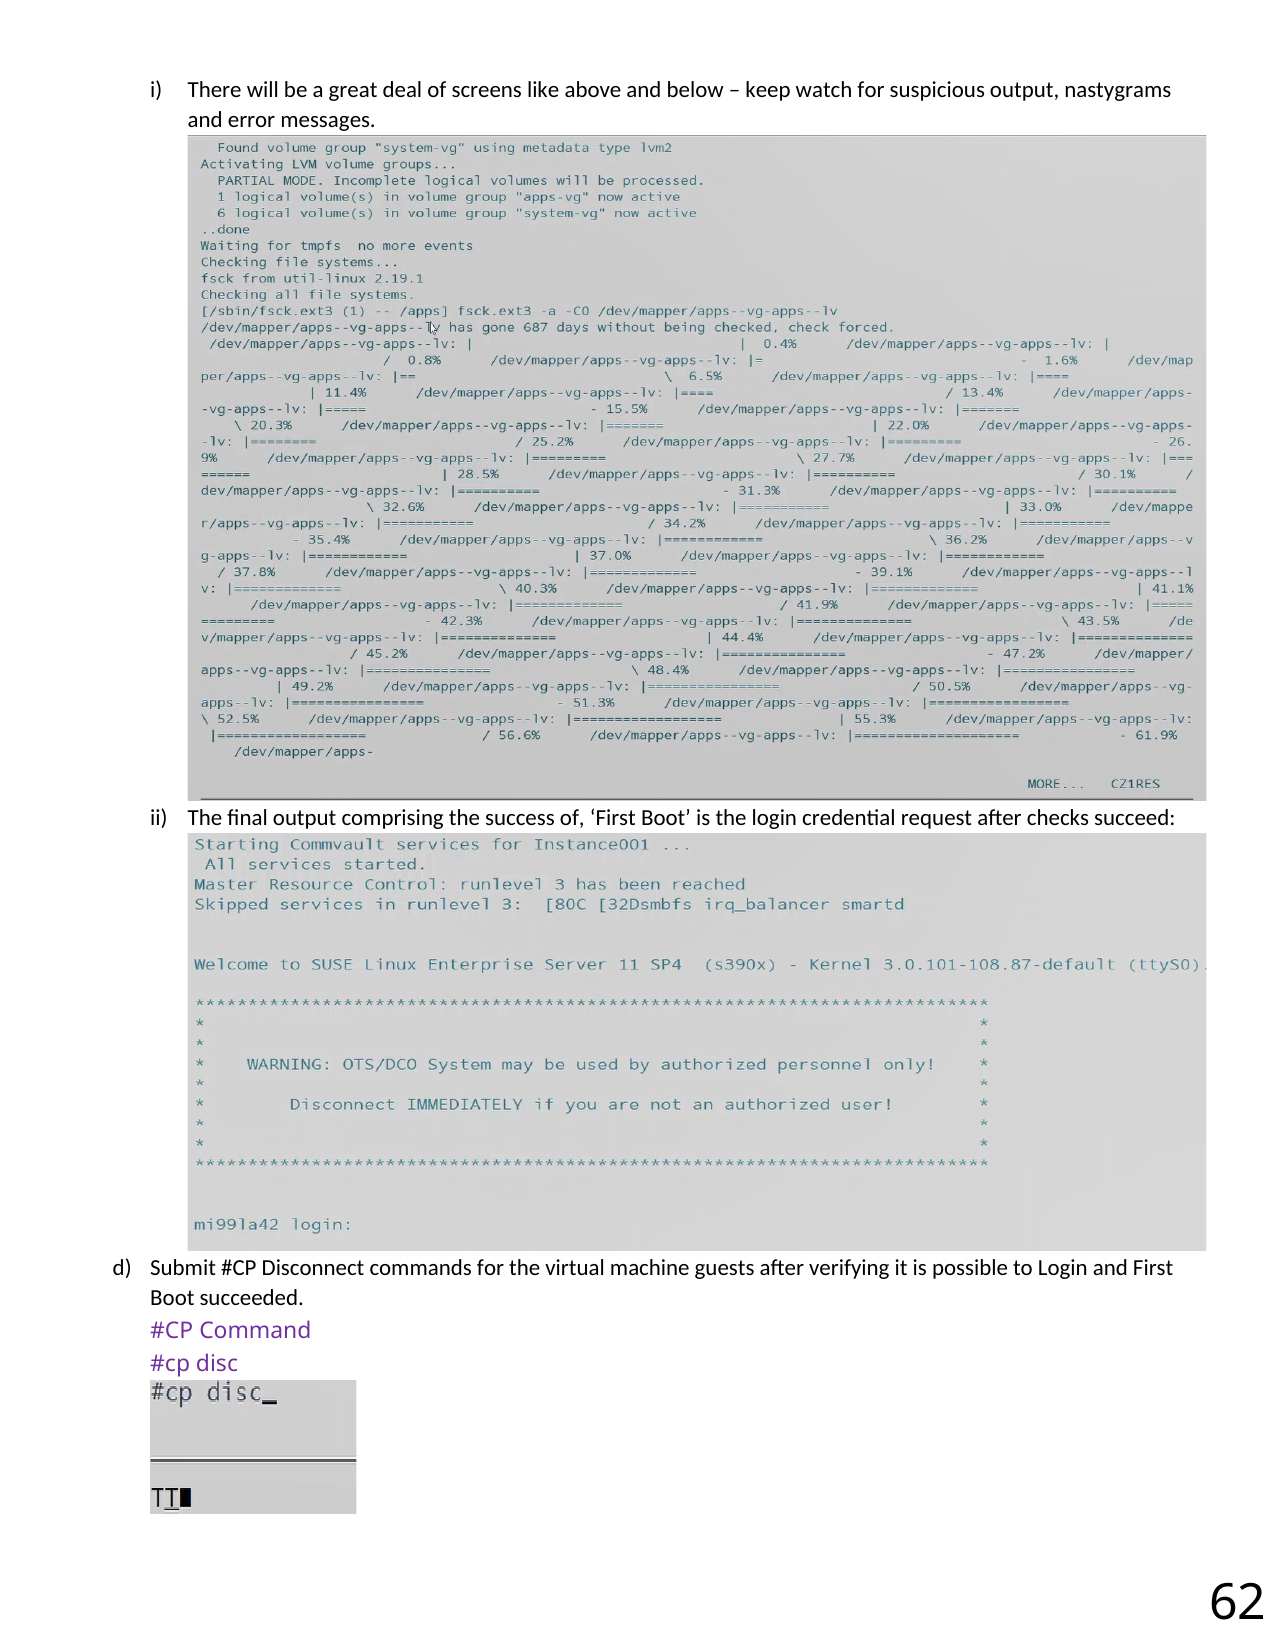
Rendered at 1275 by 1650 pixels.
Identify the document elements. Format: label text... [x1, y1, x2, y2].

picture [187, 135, 1207, 801]
picture [187, 833, 1207, 1251]
picture [150, 1380, 357, 1514]
list Submit #CP Disconnect commands for the virtual machine guests after verifying it is possible to Login and First Boot succeeded. #CP Command #cp disc [112, 1253, 1200, 1513]
